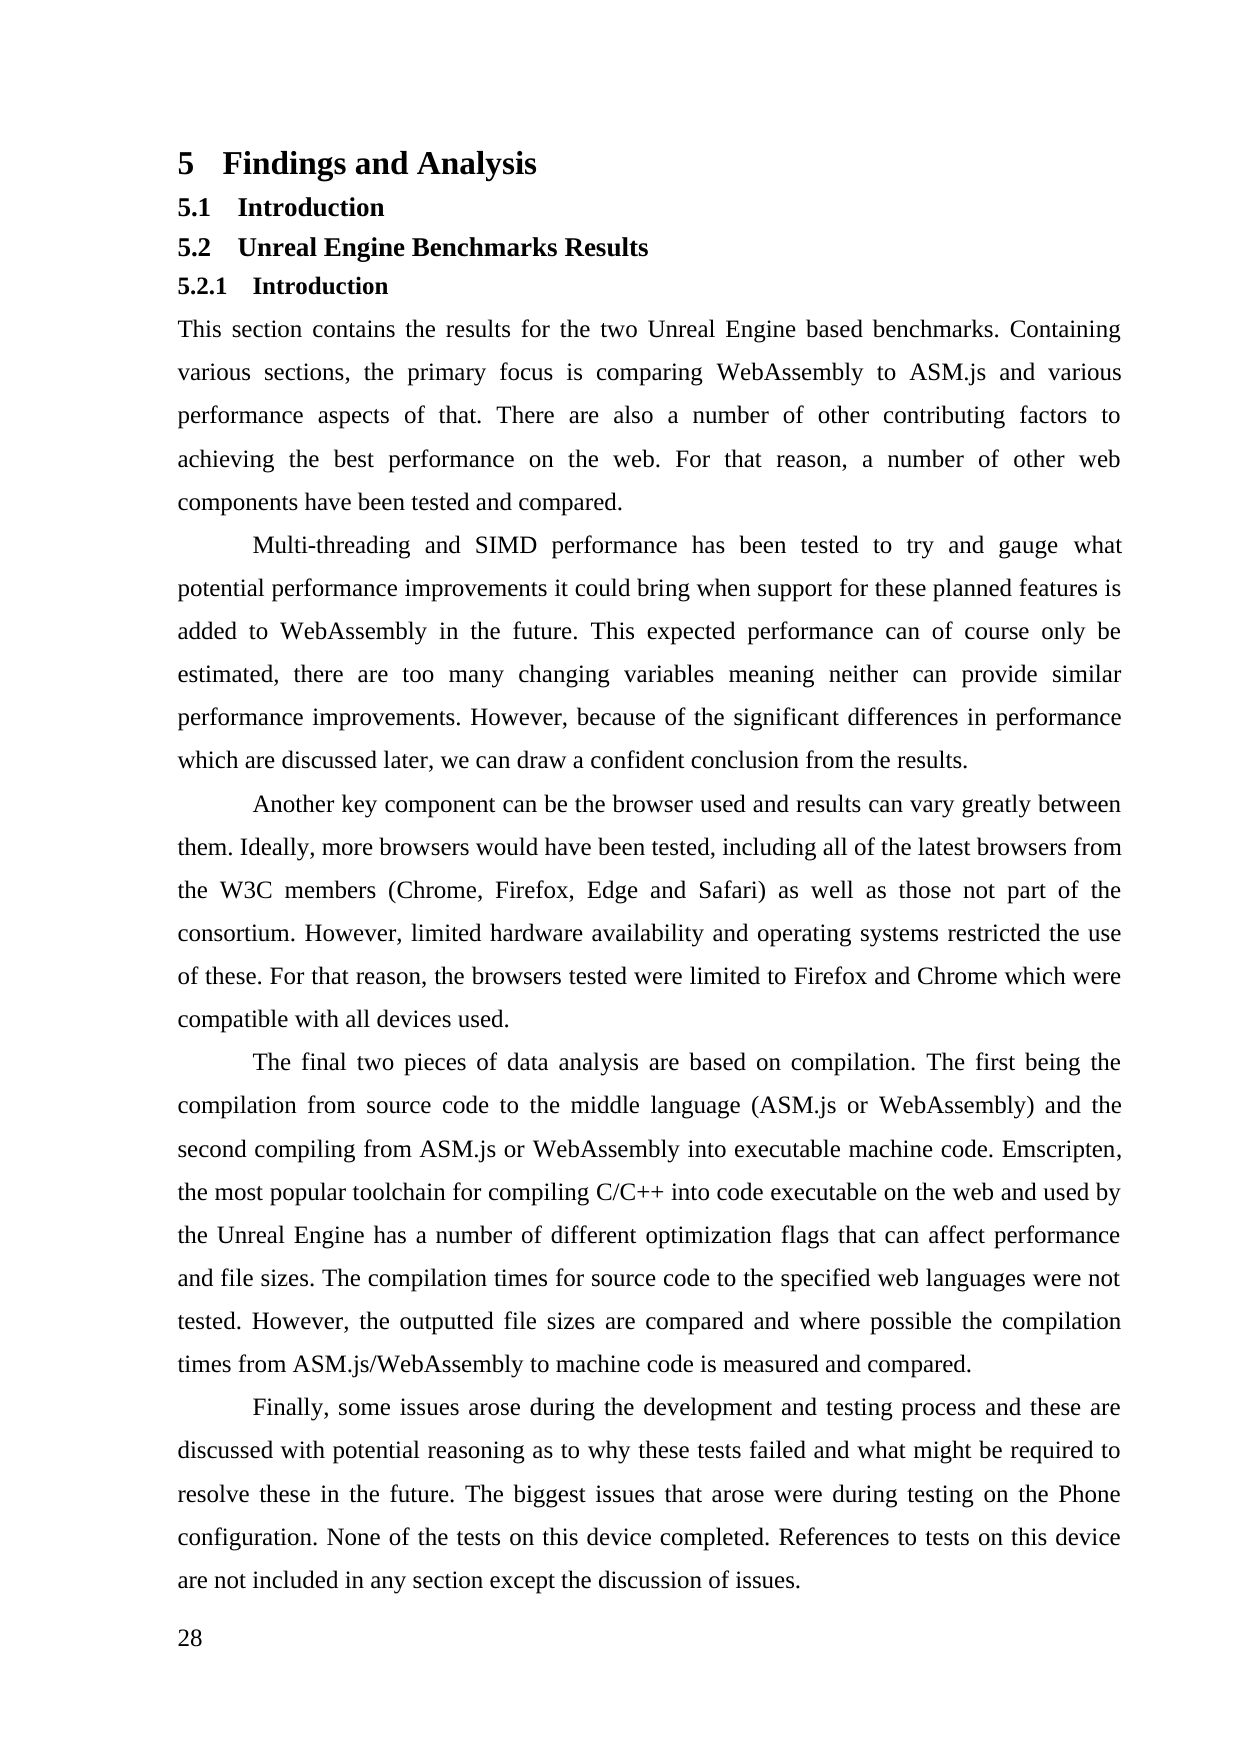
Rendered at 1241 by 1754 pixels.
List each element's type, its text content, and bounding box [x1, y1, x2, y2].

text This section contains the results for the two Unreal Engine based benchmarks. Containing various sections, the primary focus is comparing WebAssembly to ASM.js and various performance aspects of that. There are also a number of other contributing factors to achieving the best performance on the web. For that reason, a number of other web components have been tested and compared. [177, 314, 1122, 516]
text The final two pieces of data analysis are based on compilation. The first being the compilation from source code to the middle language (ASM.js or WebAssembly) and the second compiling from ASM.js or WebAssembly into executable machine code. Emscripten, the most popular toolchain for compiling C/C++ into code executable on the web and used by the Unreal Engine has a number of different optimization flags that can affect performance and file sizes. The compilation times for source code to the specified web languages were not tested. However, the outputted file sizes are compared and where possible the compilation times from ASM.js/WebAssembly to machine code is measured and compared. [177, 1047, 1122, 1378]
subtitle Unreal Engine Benchmarks Results [177, 231, 1122, 262]
text Finally, some issues arose during the development and testing process and these are discussed with potential reasoning as to why these tests failed and what might be required to resolve these in the future. The biggest issues that arose were during testing on the Phone configuration. None of the tests on this device completed. References to tests on this device are not included in any section except the discussion of issues. [177, 1392, 1122, 1594]
subtitle Findings and Analysis [177, 143, 1122, 181]
text Multi-threading and SIMD performance has been tested to try and gauge what potential performance improvements it could bring when support for these planned features is added to WebAssembly in the future. This expected performance can of course only be estimated, there are too many changing variables meaning neither can provide similar performance improvements. However, because of the significant differences in performance which are discussed later, we can draw a confident conclusion from the results. [177, 530, 1122, 774]
text Another key component can be the browser used and results can vary greatly between them. Ideally, more browsers would have been tested, including all of the latest browsers from the W3C members (Chrome, Firefox, Edge and Safari) as well as those not part of the consortium. However, limited hardware availability and operating systems restricted the use of these. For that reason, the browsers tested were limited to Firefox and Chrome which were compatible with all devices used. [177, 789, 1122, 1033]
subtitle Introduction [177, 271, 1122, 300]
subtitle Introduction [177, 191, 1122, 222]
